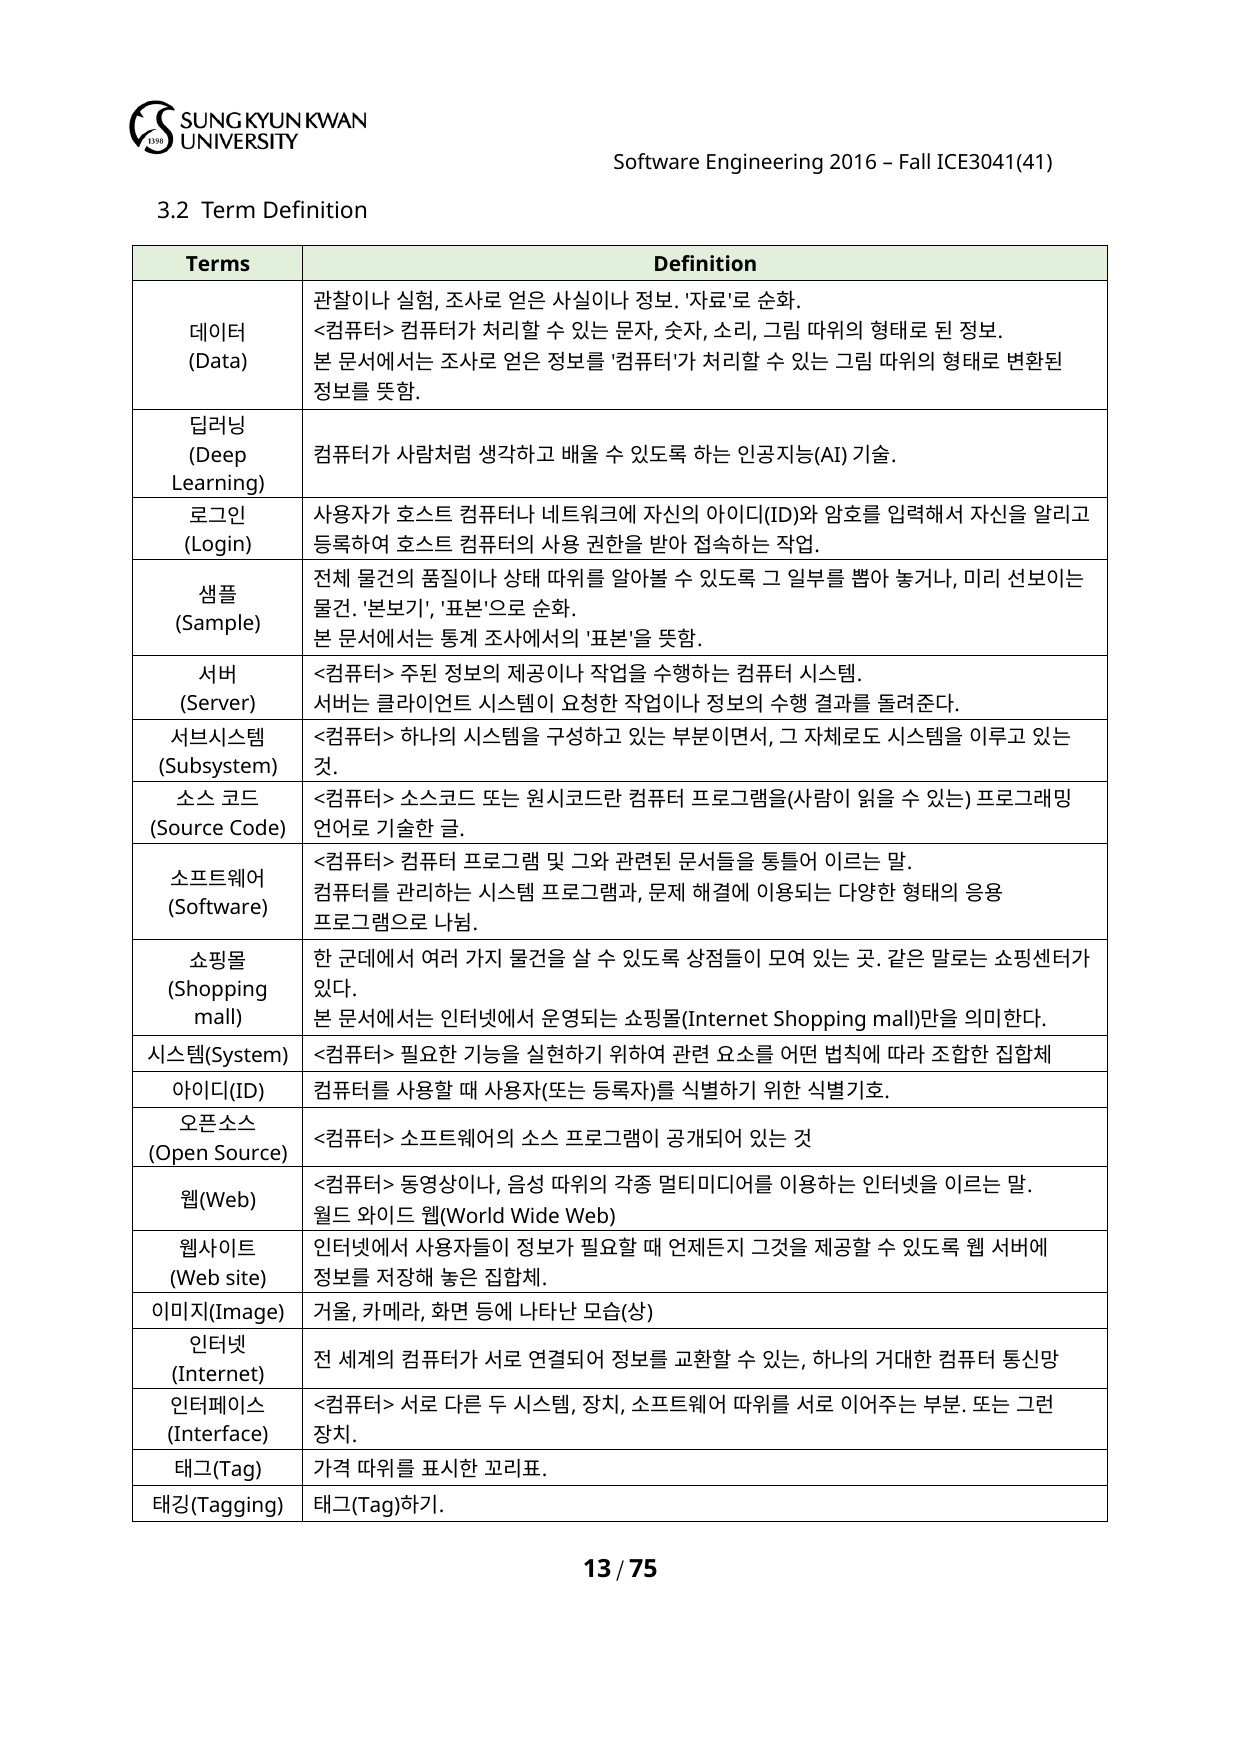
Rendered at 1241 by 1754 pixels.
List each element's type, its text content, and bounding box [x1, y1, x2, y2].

table_cell 인터넷 (Internet) [133, 1329, 302, 1387]
table_cell 소프트웨어 (Software) [133, 844, 302, 939]
table_cell 서버 (Server) [133, 656, 302, 719]
table_cell <컴퓨터> 동영상이나, 음성 따위의 각종 멀티미디어를 이용하는 인터넷을 이르는 말. 월드 와이드 웹(World Wide Web) [303, 1167, 1107, 1230]
table_cell <컴퓨터> 하나의 시스템을 구성하고 있는 부분이면서, 그 자체로도 시스템을 이루고 있는 것. [303, 720, 1107, 781]
list Term Definition [157, 194, 1128, 225]
table_cell 오픈소스 (Open Source) [133, 1108, 302, 1166]
picture [112, 88, 388, 170]
table_cell 한 군데에서 여러 가지 물건을 살 수 있도록 상점들이 모여 있는 곳. 같은 말로는 쇼핑센터가 있다. 본 문서에서는 인터넷에서 운영되는 쇼핑몰(Internet Shopping mall)만을 의미한다. [303, 940, 1107, 1035]
table_cell <컴퓨터> 소프트웨어의 소스 프로그램이 공개되어 있는 것 [303, 1108, 1107, 1166]
table_cell 태그(Tag)하기. [303, 1486, 1107, 1521]
table_header Terms [133, 246, 302, 280]
table_cell 로그인 (Login) [133, 498, 302, 558]
table_cell <컴퓨터> 컴퓨터 프로그램 및 그와 관련된 문서들을 통틀어 이르는 말. 컴퓨터를 관리하는 시스템 프로그램과, 문제 해결에 이용되는 다양한 형태의 응용 프로그램으로 나뉨. [303, 844, 1107, 939]
table_header Definition [303, 246, 1107, 280]
table_cell 샘플 (Sample) [133, 560, 302, 655]
table_cell 시스템(System) [133, 1036, 302, 1071]
table_cell 서브시스템 (Subsystem) [133, 720, 302, 781]
table_cell <컴퓨터> 주된 정보의 제공이나 작업을 수행하는 컴퓨터 시스템. 서버는 클라이언트 시스템이 요청한 작업이나 정보의 수행 결과를 돌려준다. [303, 656, 1107, 719]
table_cell 전 세계의 컴퓨터가 서로 연결되어 정보를 교환할 수 있는, 하나의 거대한 컴퓨터 통신망 [303, 1329, 1107, 1387]
table_cell 전체 물건의 품질이나 상태 따위를 알아볼 수 있도록 그 일부를 뽑아 놓거나, 미리 선보이는 물건. '본보기', '표본'으로 순화. 본 문서에서는 통계 조사에서의 '표본'을 뜻함. [303, 560, 1107, 655]
table_cell 가격 따위를 표시한 꼬리표. [303, 1450, 1107, 1485]
table_cell 데이터 (Data) [133, 281, 302, 409]
table_cell 태그(Tag) [133, 1450, 302, 1485]
table_cell 쇼핑몰 (Shopping mall) [133, 940, 302, 1035]
table_cell 컴퓨터를 사용할 때 사용자(또는 등록자)를 식별하기 위한 식별기호. [303, 1072, 1107, 1107]
table_cell 딥러닝 (Deep Learning) [133, 410, 302, 497]
table_cell 소스 코드 (Source Code) [133, 782, 302, 842]
table_cell 인터페이스 (Interface) [133, 1389, 302, 1449]
table_cell 컴퓨터가 사람처럼 생각하고 배울 수 있도록 하는 인공지능(AI) 기술. [303, 410, 1107, 497]
table_cell 웹사이트 (Web site) [133, 1231, 302, 1292]
table_cell 아이디(ID) [133, 1072, 302, 1107]
table_cell 사용자가 호스트 컴퓨터나 네트워크에 자신의 아이디(ID)와 암호를 입력해서 자신을 알리고 등록하여 호스트 컴퓨터의 사용 권한을 받아 접속하는 작업. [303, 498, 1107, 558]
table_cell 거울, 카메라, 화면 등에 나타난 모습(상) [303, 1293, 1107, 1328]
table_cell 이미지(Image) [133, 1293, 302, 1328]
table_cell 관찰이나 실험, 조사로 얻은 사실이나 정보. '자료'로 순화. <컴퓨터> 컴퓨터가 처리할 수 있는 문자, 숫자, 소리, 그림 따위의 형태로 된 정보. 본 문서에서는 조사로 얻은 정보를 '컴퓨터'가 처리할 수 있는 그림 따위의 형태로 변환된 정보를 뜻함. [303, 281, 1107, 409]
table_cell 태깅(Tagging) [133, 1486, 302, 1521]
table_cell 웹(Web) [133, 1167, 302, 1230]
table_cell <컴퓨터> 서로 다른 두 시스템, 장치, 소프트웨어 따위를 서로 이어주는 부분. 또는 그런 장치. [303, 1389, 1107, 1449]
table_cell <컴퓨터> 필요한 기능을 실현하기 위하여 관련 요소를 어떤 법칙에 따라 조합한 집합체 [303, 1036, 1107, 1071]
table_cell 인터넷에서 사용자들이 정보가 필요할 때 언제든지 그것을 제공할 수 있도록 웹 서버에 정보를 저장해 놓은 집합체. [303, 1231, 1107, 1292]
table_cell <컴퓨터> 소스코드 또는 원시코드란 컴퓨터 프로그램을(사람이 읽을 수 있는) 프로그래밍 언어로 기술한 글. [303, 782, 1107, 842]
